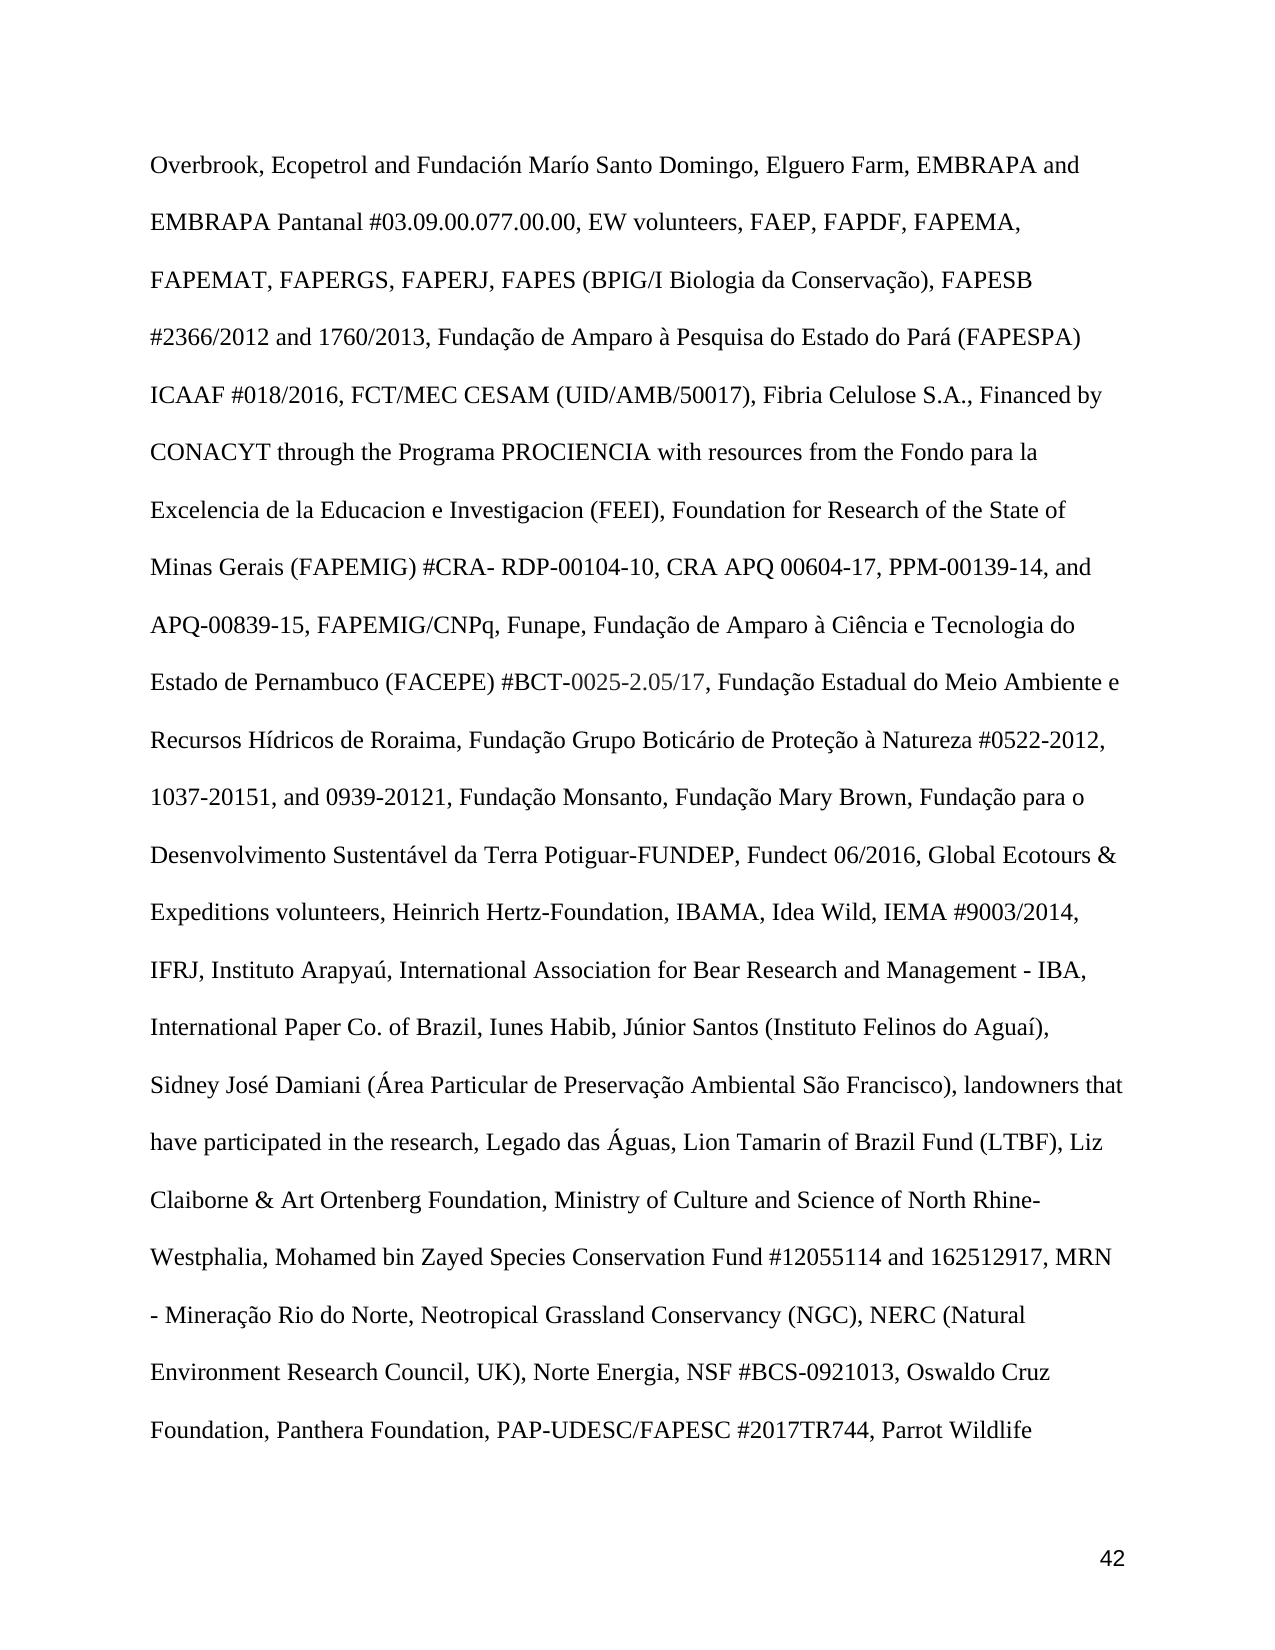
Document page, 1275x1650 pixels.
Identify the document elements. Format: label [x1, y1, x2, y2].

text [150, 150, 1125, 1444]
